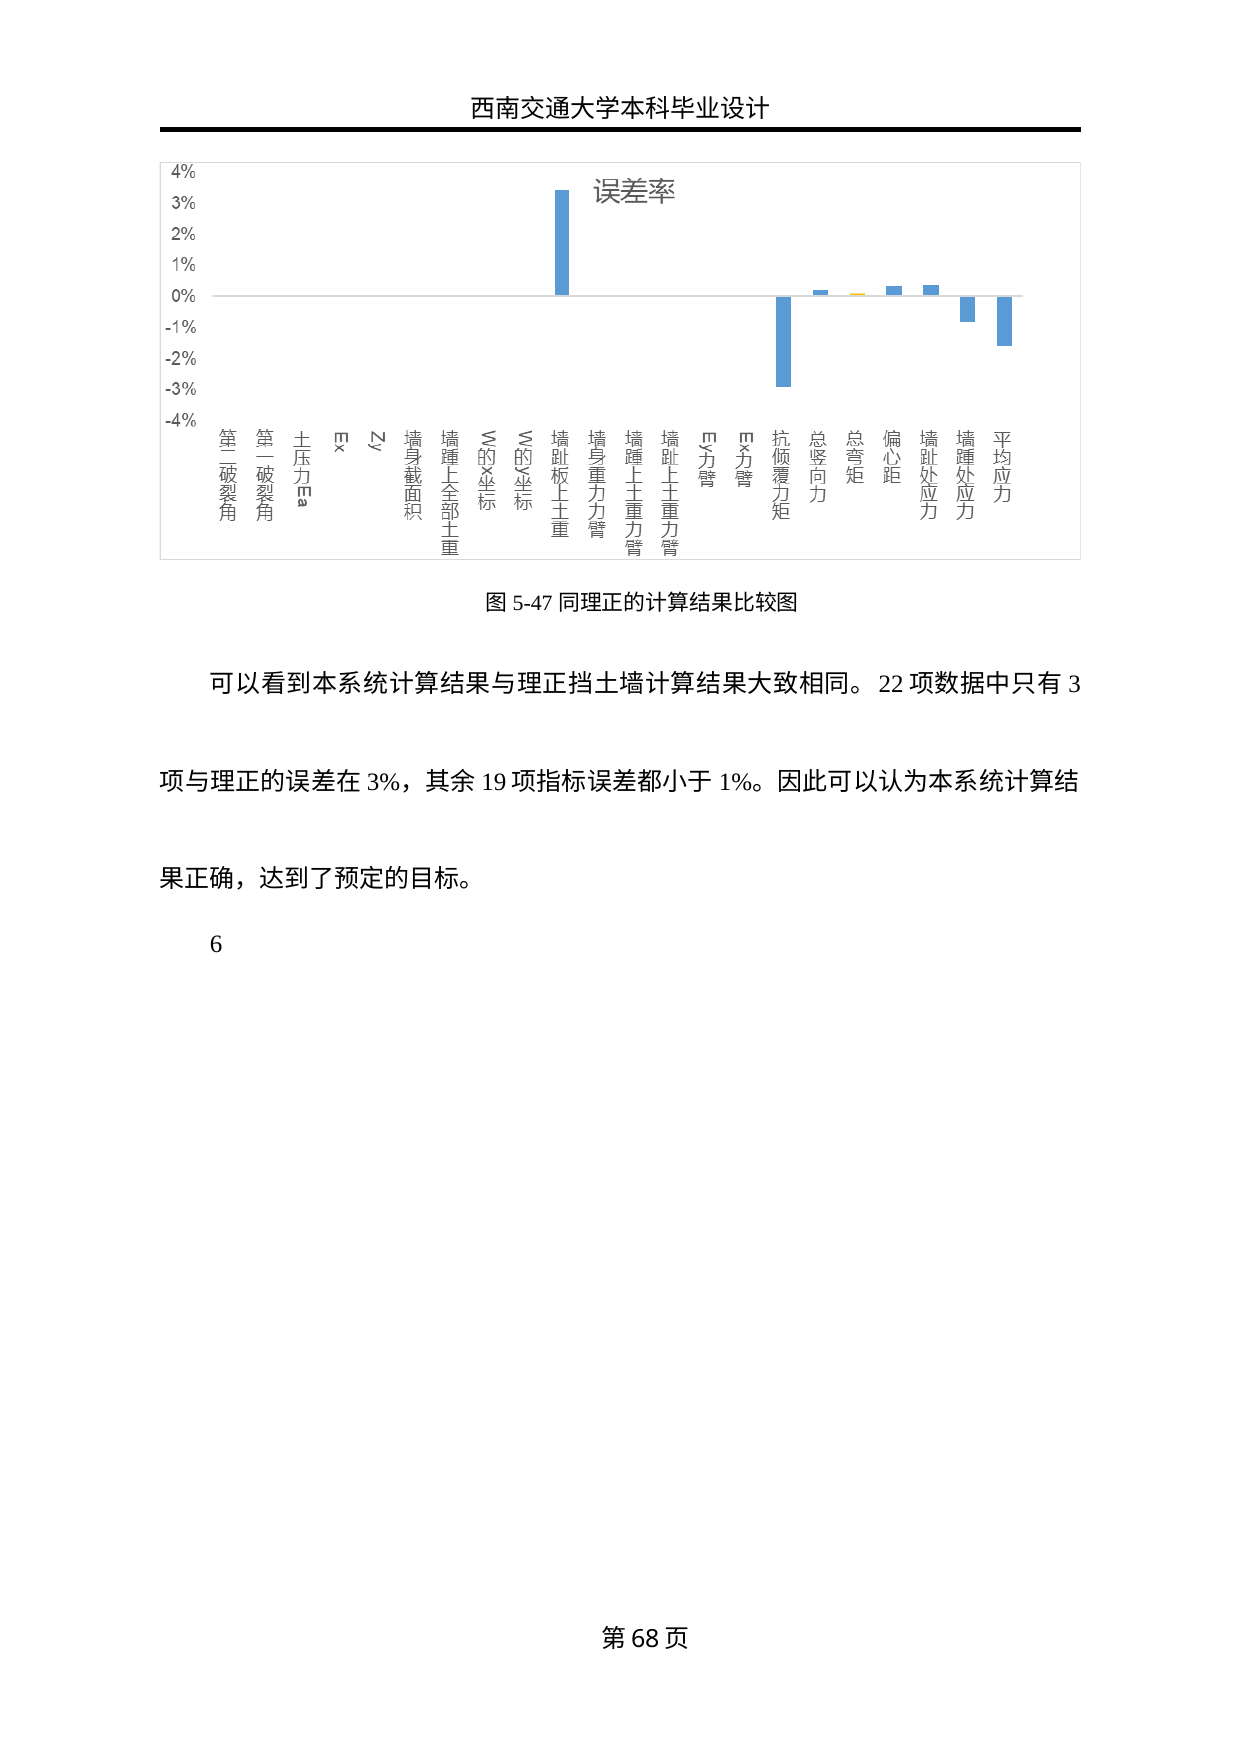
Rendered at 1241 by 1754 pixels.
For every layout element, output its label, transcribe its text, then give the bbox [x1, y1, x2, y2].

text 可以看到本系统计算结果与理正挡土墙计算结果大致相同。22项数据中只有3项与理正的误差在3%，其余19项指标误差都小于1%。因此可以认为本系统计算结果正确，达到了预定的目标。 [159, 649, 1081, 909]
picture [159, 162, 1081, 560]
